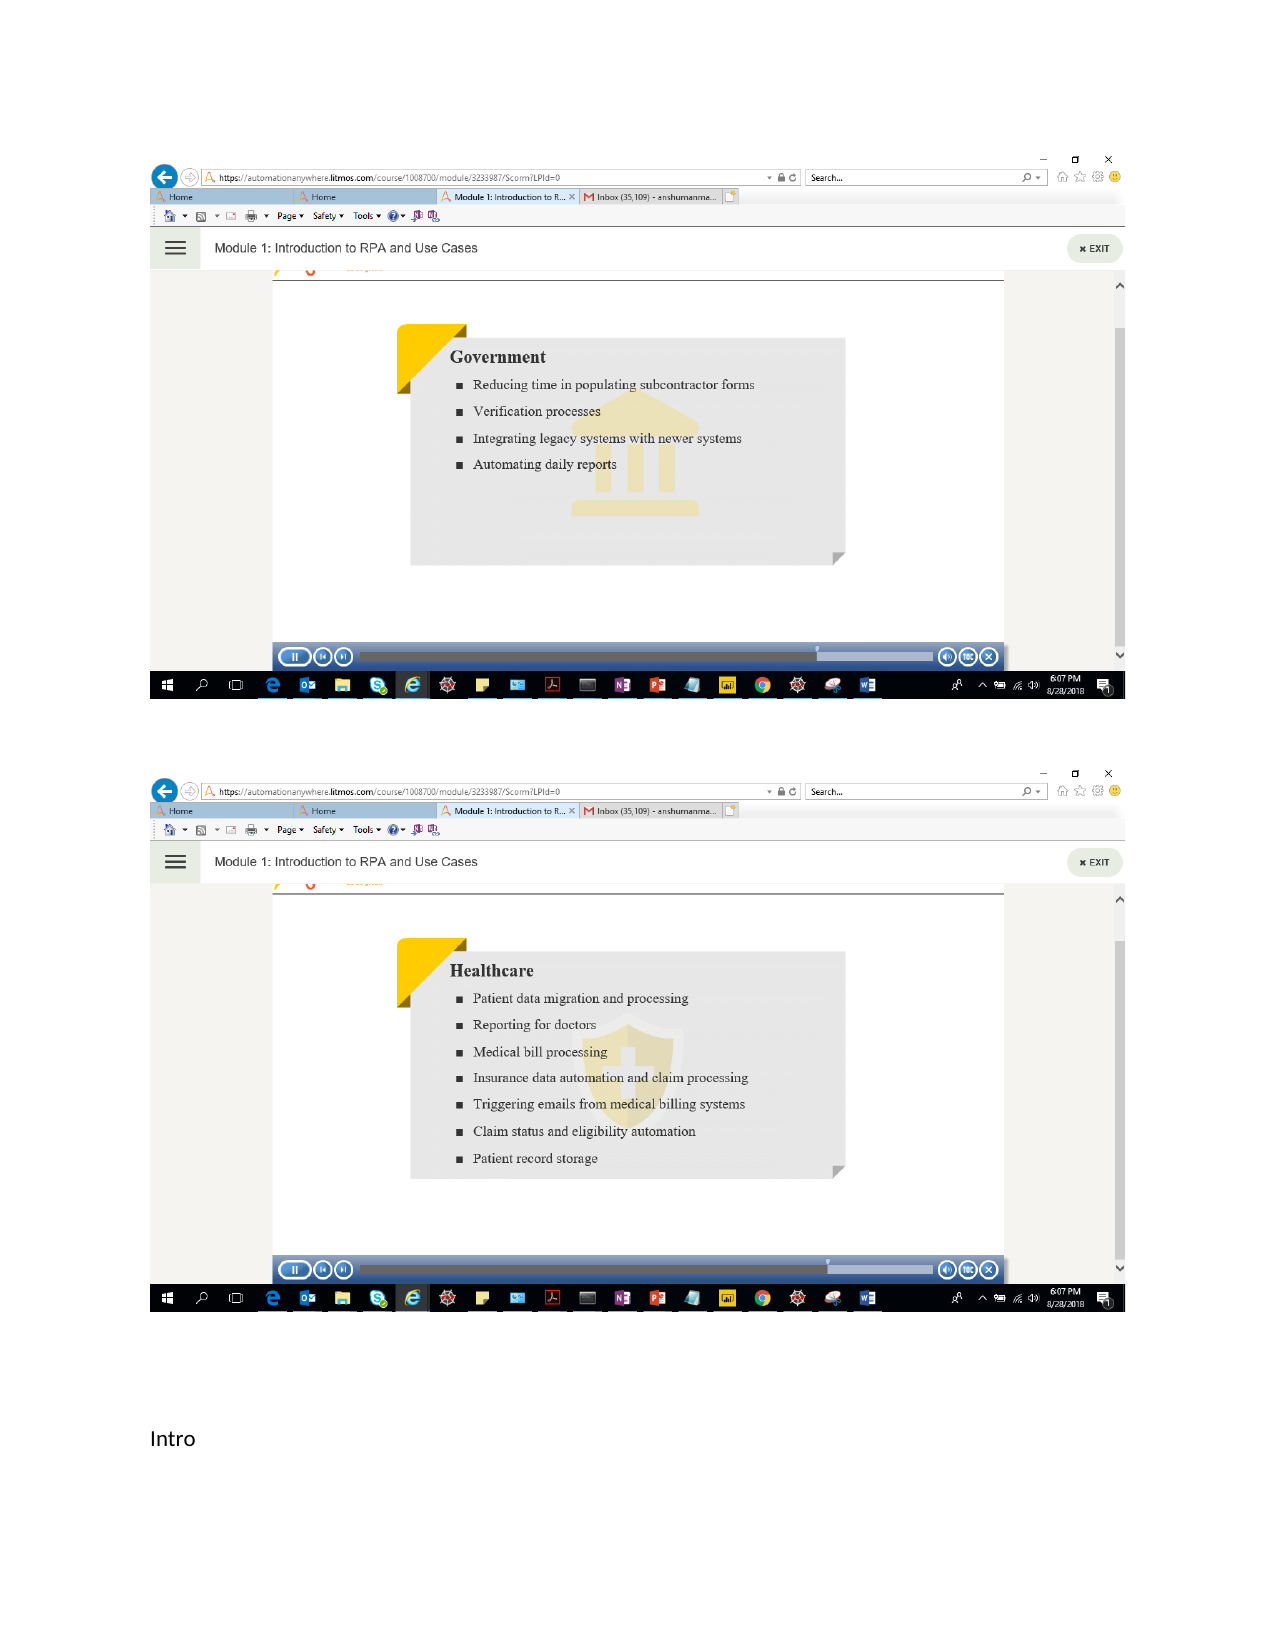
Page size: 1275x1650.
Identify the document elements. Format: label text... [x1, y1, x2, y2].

picture [150, 150, 1125, 699]
picture [150, 763, 1125, 1312]
text Intro [150, 1424, 1125, 1453]
